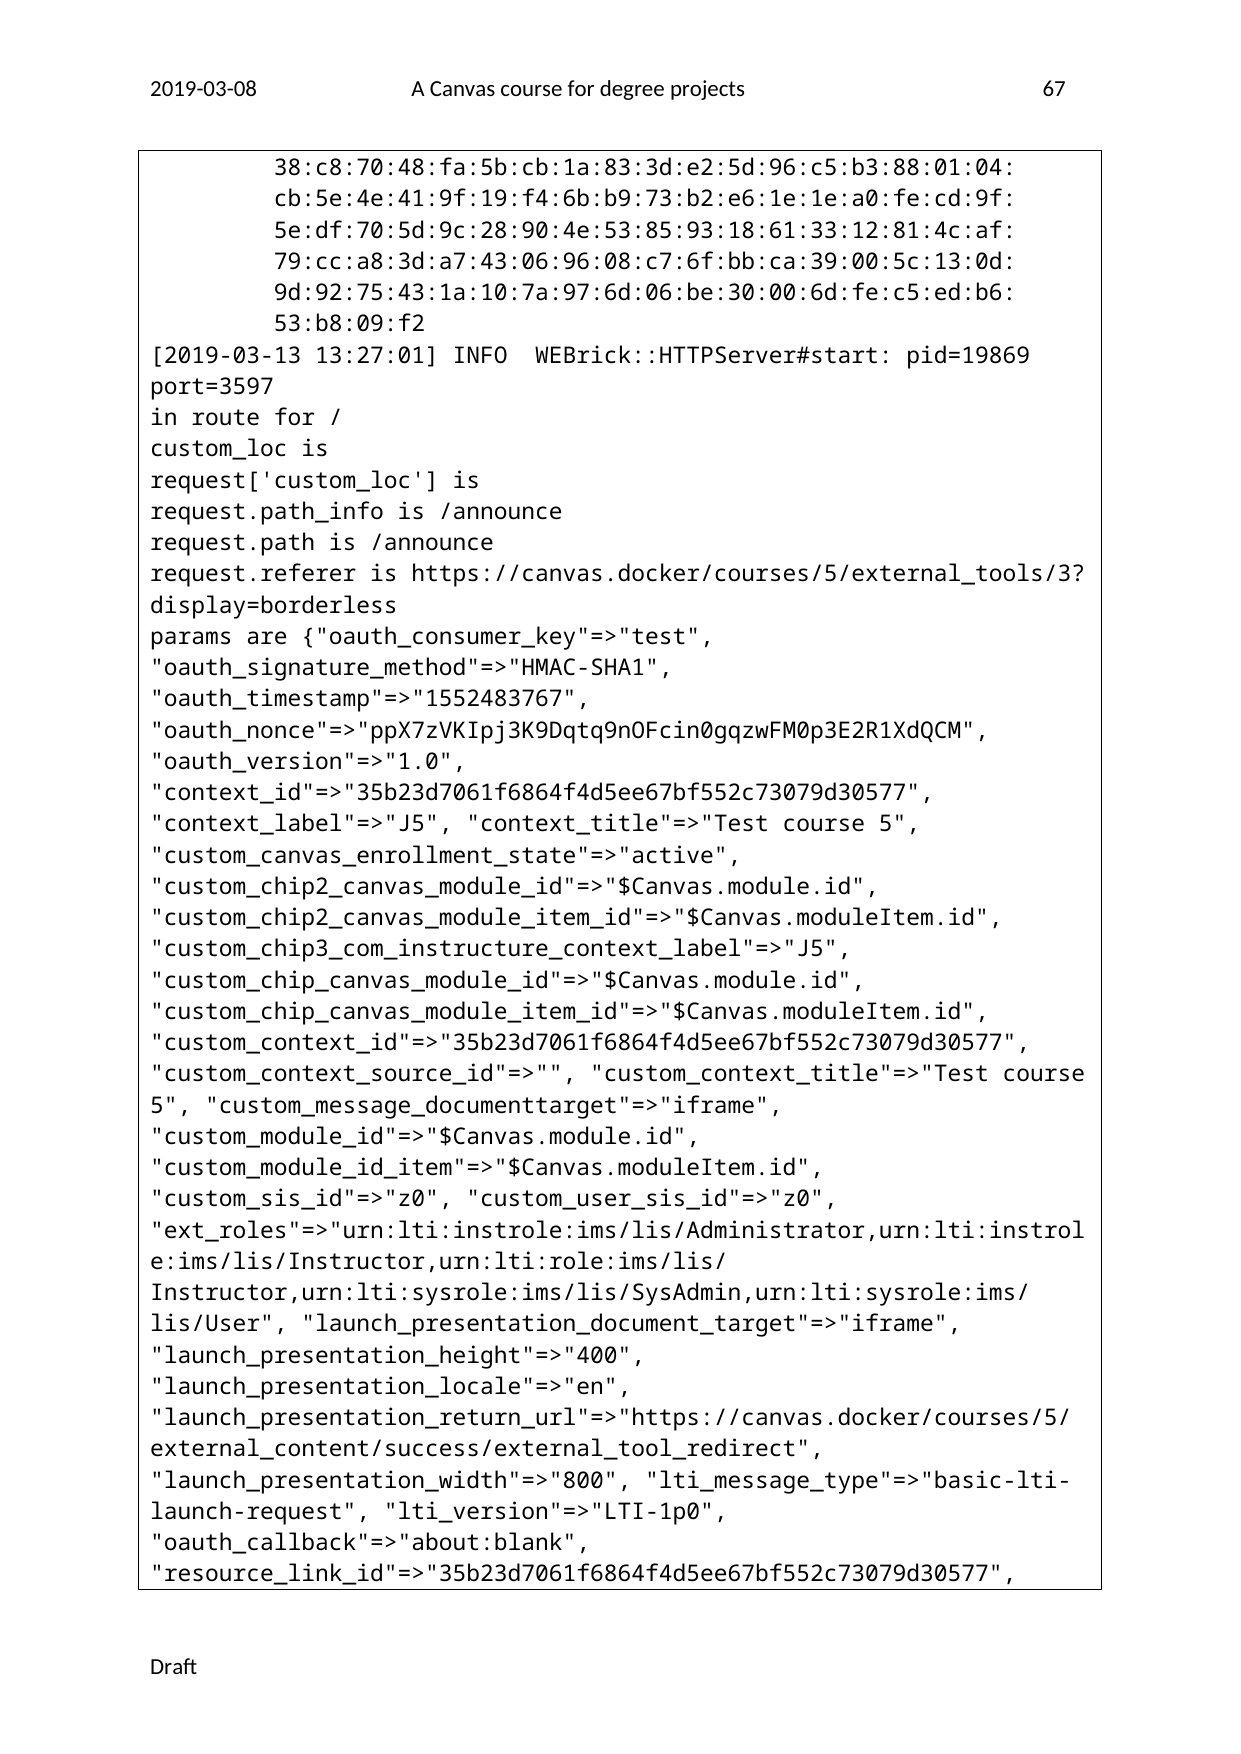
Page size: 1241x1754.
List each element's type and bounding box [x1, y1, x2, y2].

table_header [139, 151, 1101, 1588]
